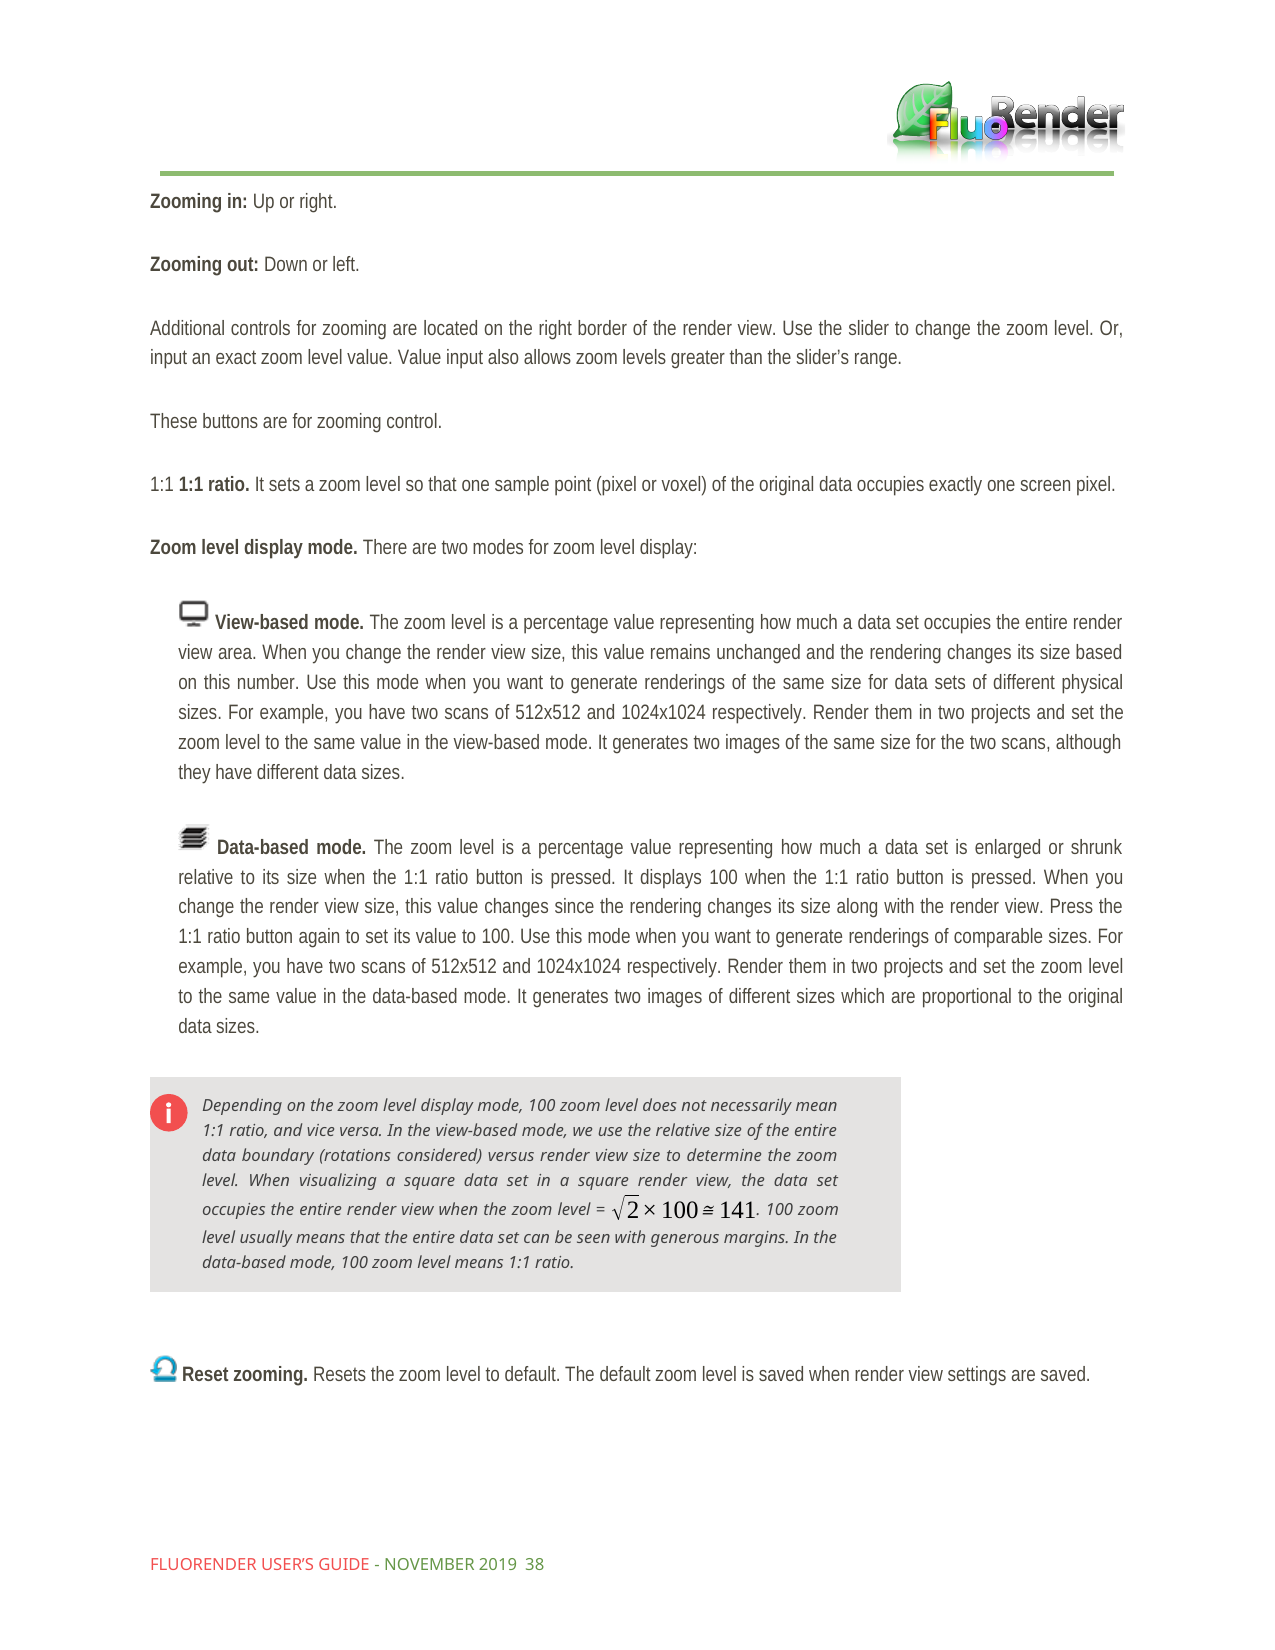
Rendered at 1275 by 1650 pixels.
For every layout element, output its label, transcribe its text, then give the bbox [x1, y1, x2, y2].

text Zoom level display mode. There are two modes for zoom level display: [150, 535, 1125, 559]
text View-based mode. The zoom level is a percentage value representing how much a data set occupies the entire render view area. When you change the render view size, this value remains unchanged and the rendering changes its size based on this number. Use this mode when you want to generate renderings of the same size for data sets of different physical sizes. For example, you have two scans of 512x512 and 1024x1024 respectively. Render them in two projects and set the zoom level to the same value in the view-based mode. It generates two images of the same size for the two scans, although they have different data sizes. [178, 598, 1125, 783]
text Additional controls for zooming are located on the right border of the render view. Use the slider to change the zoom level. Or, input an exact zoom level value. Value input also allows zoom levels greater than the slider’s range. [150, 315, 1125, 369]
picture [178, 598, 210, 630]
table_header Depending on the zoom level display mode, 100 zoom level does not necessarily mean 1:1 ratio, and vice versa. In the view-based mode, we use the relative size of the entire data boundary (rotations considered) versus render view size to determine the zoom level. When visualizing a square data set in a square render view, the data set occupies the entire render view when the zoom level = . 100 zoom level usually means that the entire data set can be seen with generous margins. In the data-based mode, 100 zoom level means 1:1 ratio. [202, 1077, 901, 1292]
picture [150, 1355, 177, 1382]
picture [887, 75, 1125, 165]
table_header [150, 1077, 202, 1292]
text Zooming out: Down or left. [150, 252, 1125, 276]
text Data-based mode. The zoom level is a percentage value representing how much a data set is enlarged or shrunk relative to its size when the 1:1 ratio button is pressed. It displays 100 when the 1:1 ratio button is pressed. When you change the render view size, this value changes since the rendering changes its size along with the render view. Press the 1:1 ratio button again to set its value to 100. Use this mode when you want to generate renderings of comparable sizes. For example, you have two scans of 512x512 and 1024x1024 respectively. Render them in two projects and set the zoom level to the same value in the data-based mode. It generates two images of different sizes which are proportional to the original data sizes. [178, 823, 1125, 1038]
text Zooming in: Up or right. [150, 189, 1125, 213]
text 1:1 1:1 ratio. It sets a zoom level so that one sample point (pixel or voxel) of the original data occupies exactly one screen pixel. [150, 472, 1125, 496]
text Reset zooming. Resets the zoom level to default. The default zoom level is saved when render view settings are saved. [150, 1355, 1125, 1386]
text These buttons are for zooming control. [150, 408, 1125, 432]
picture [178, 822, 210, 855]
